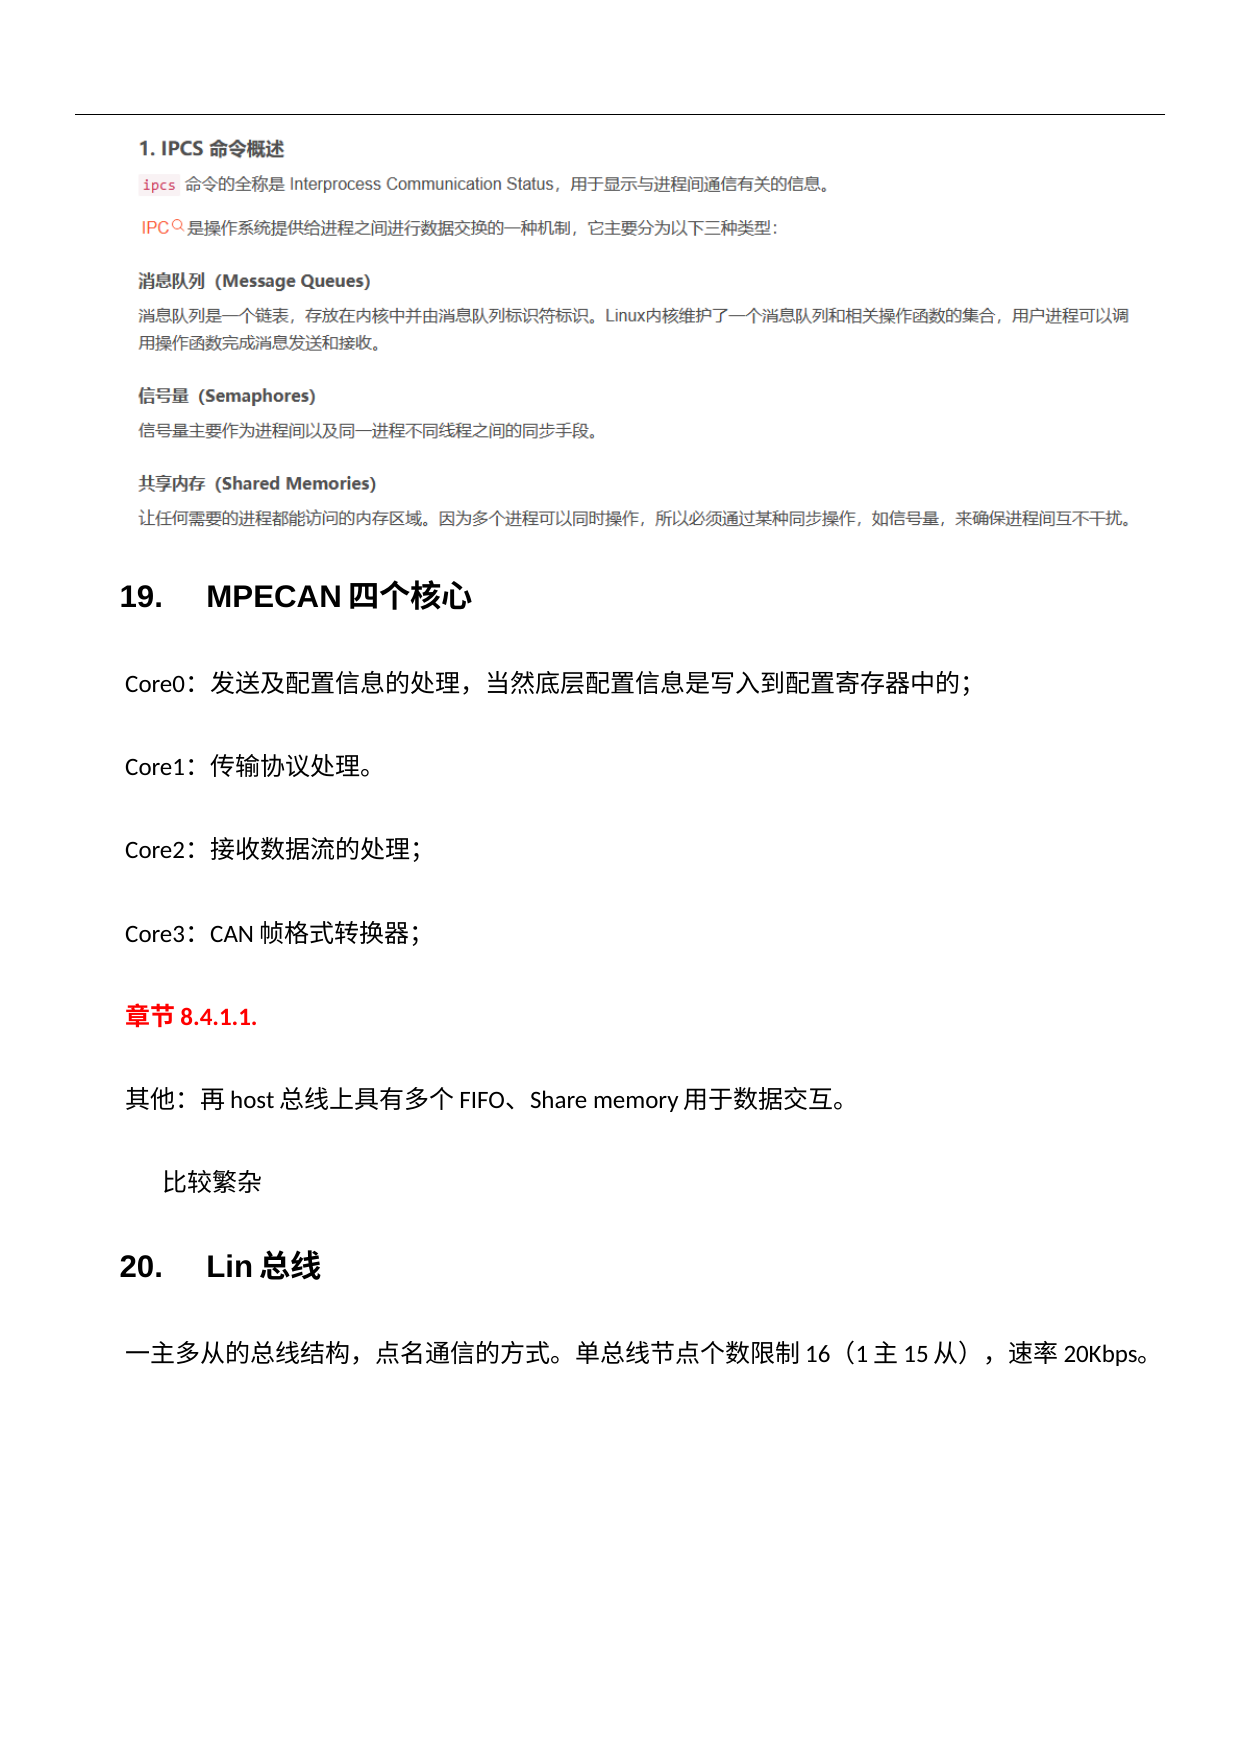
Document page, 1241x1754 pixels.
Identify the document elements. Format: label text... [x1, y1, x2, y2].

list 比较繁杂 [162, 1148, 1165, 1213]
text Core0：发送及配置信息的处理，当然底层配置信息是写入到配置寄存器中的； [75, 649, 1165, 714]
subtitle MPECAN四个核心 [119, 562, 1165, 627]
text 章节8.4.1.1. [75, 982, 1165, 1047]
text 其他：再host总线上具有多个FIFO、Share memory用于数据交互。 [75, 1065, 1165, 1130]
text Core2：接收数据流的处理； [75, 816, 1165, 881]
subtitle Lin总线 [119, 1231, 1165, 1296]
text Core3：CAN帧格式转换器； [75, 899, 1165, 964]
text Core1：传输协议处理。 [75, 732, 1165, 797]
text 一主多从的总线结构，点名通信的方式。单总线节点个数限制16（1主15从），速率20Kbps。 [75, 1319, 1165, 1384]
